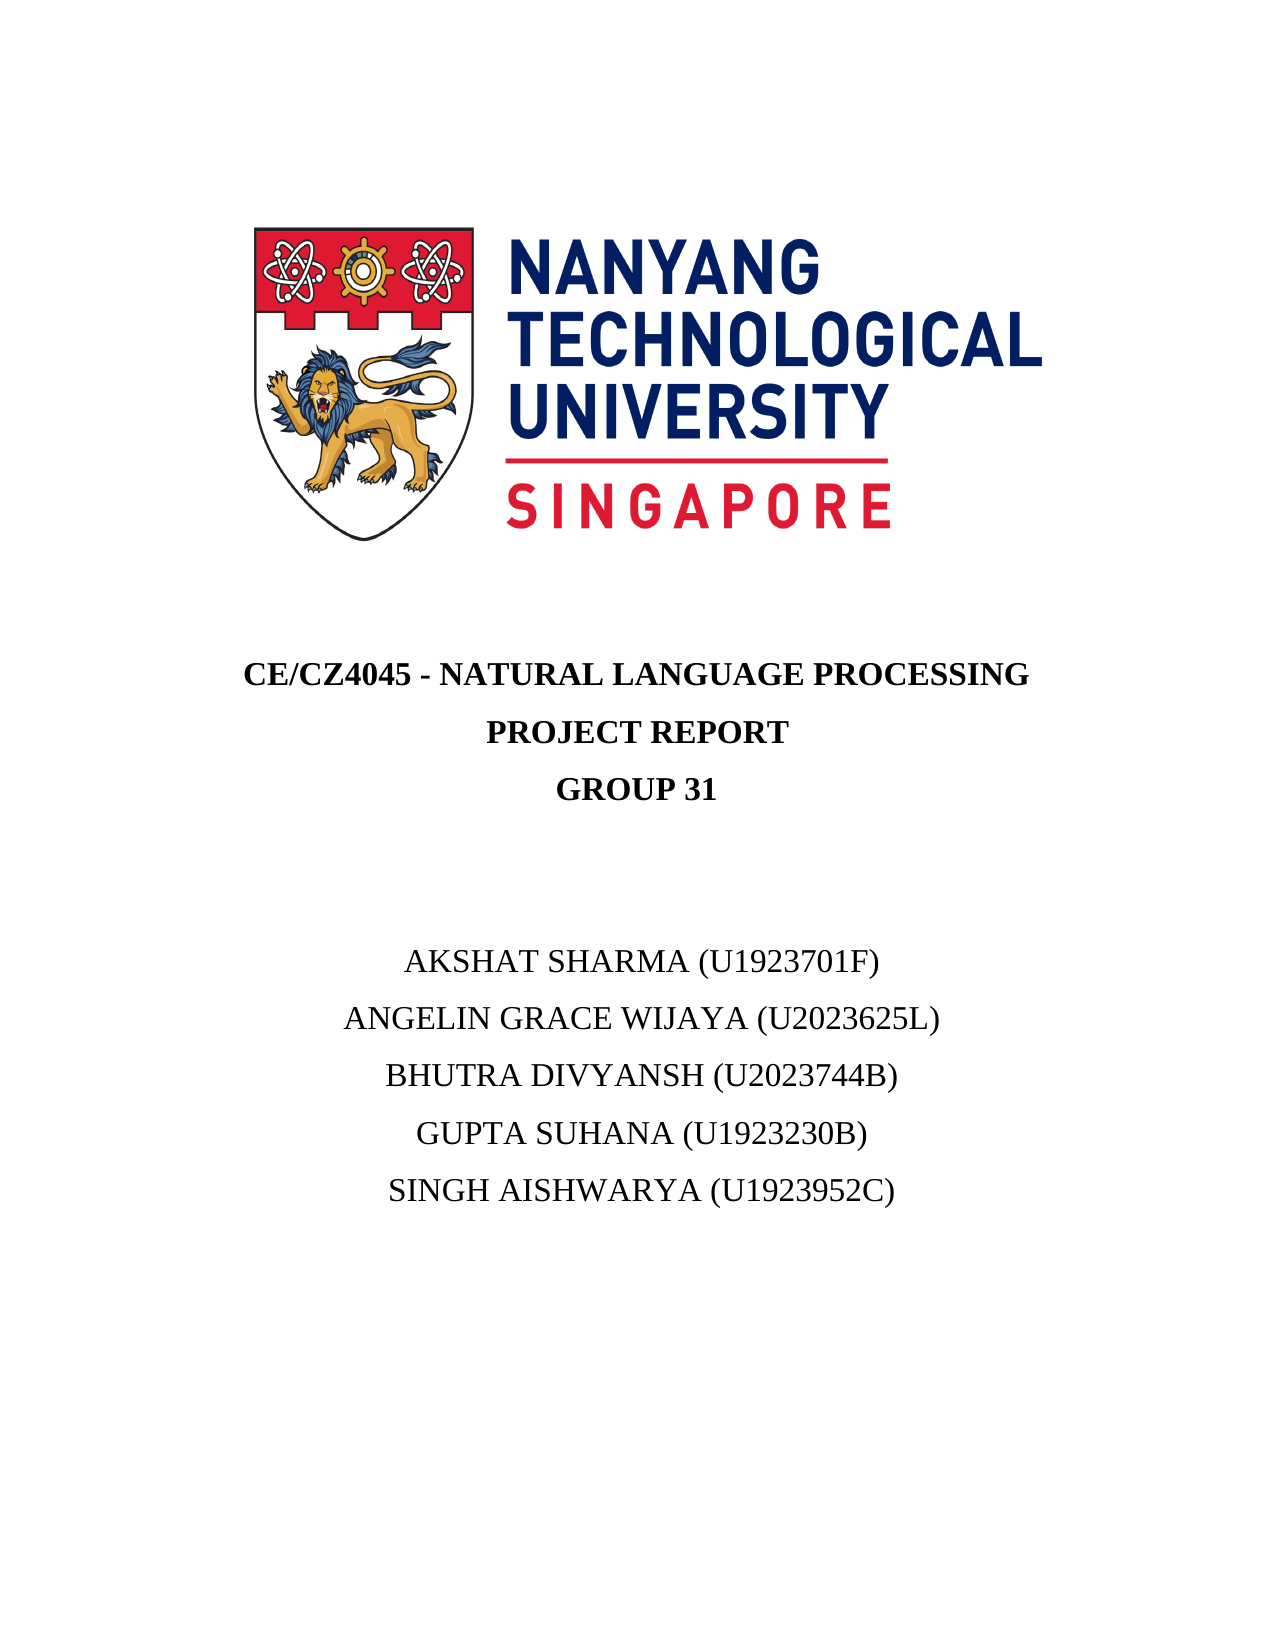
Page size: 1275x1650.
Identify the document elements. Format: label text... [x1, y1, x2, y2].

text GROUP 31 [150, 769, 1123, 807]
text PROJECT REPORT [150, 712, 1125, 750]
text AKSHAT SHARMA (U1923701F) [158, 941, 1125, 979]
text GUPTA SUHANA (U1923230B) [158, 1113, 1125, 1151]
text BHUTRA DIVYANSH (U2023744B) [158, 1056, 1125, 1094]
text ANGELIN GRACE WIJAYA (U2023625L) [158, 998, 1125, 1037]
picture [212, 185, 1063, 557]
text CE/CZ4045 - NATURAL LANGUAGE PROCESSING [150, 654, 1123, 693]
text SINGH AISHWARYA (U1923952C) [158, 1170, 1125, 1208]
